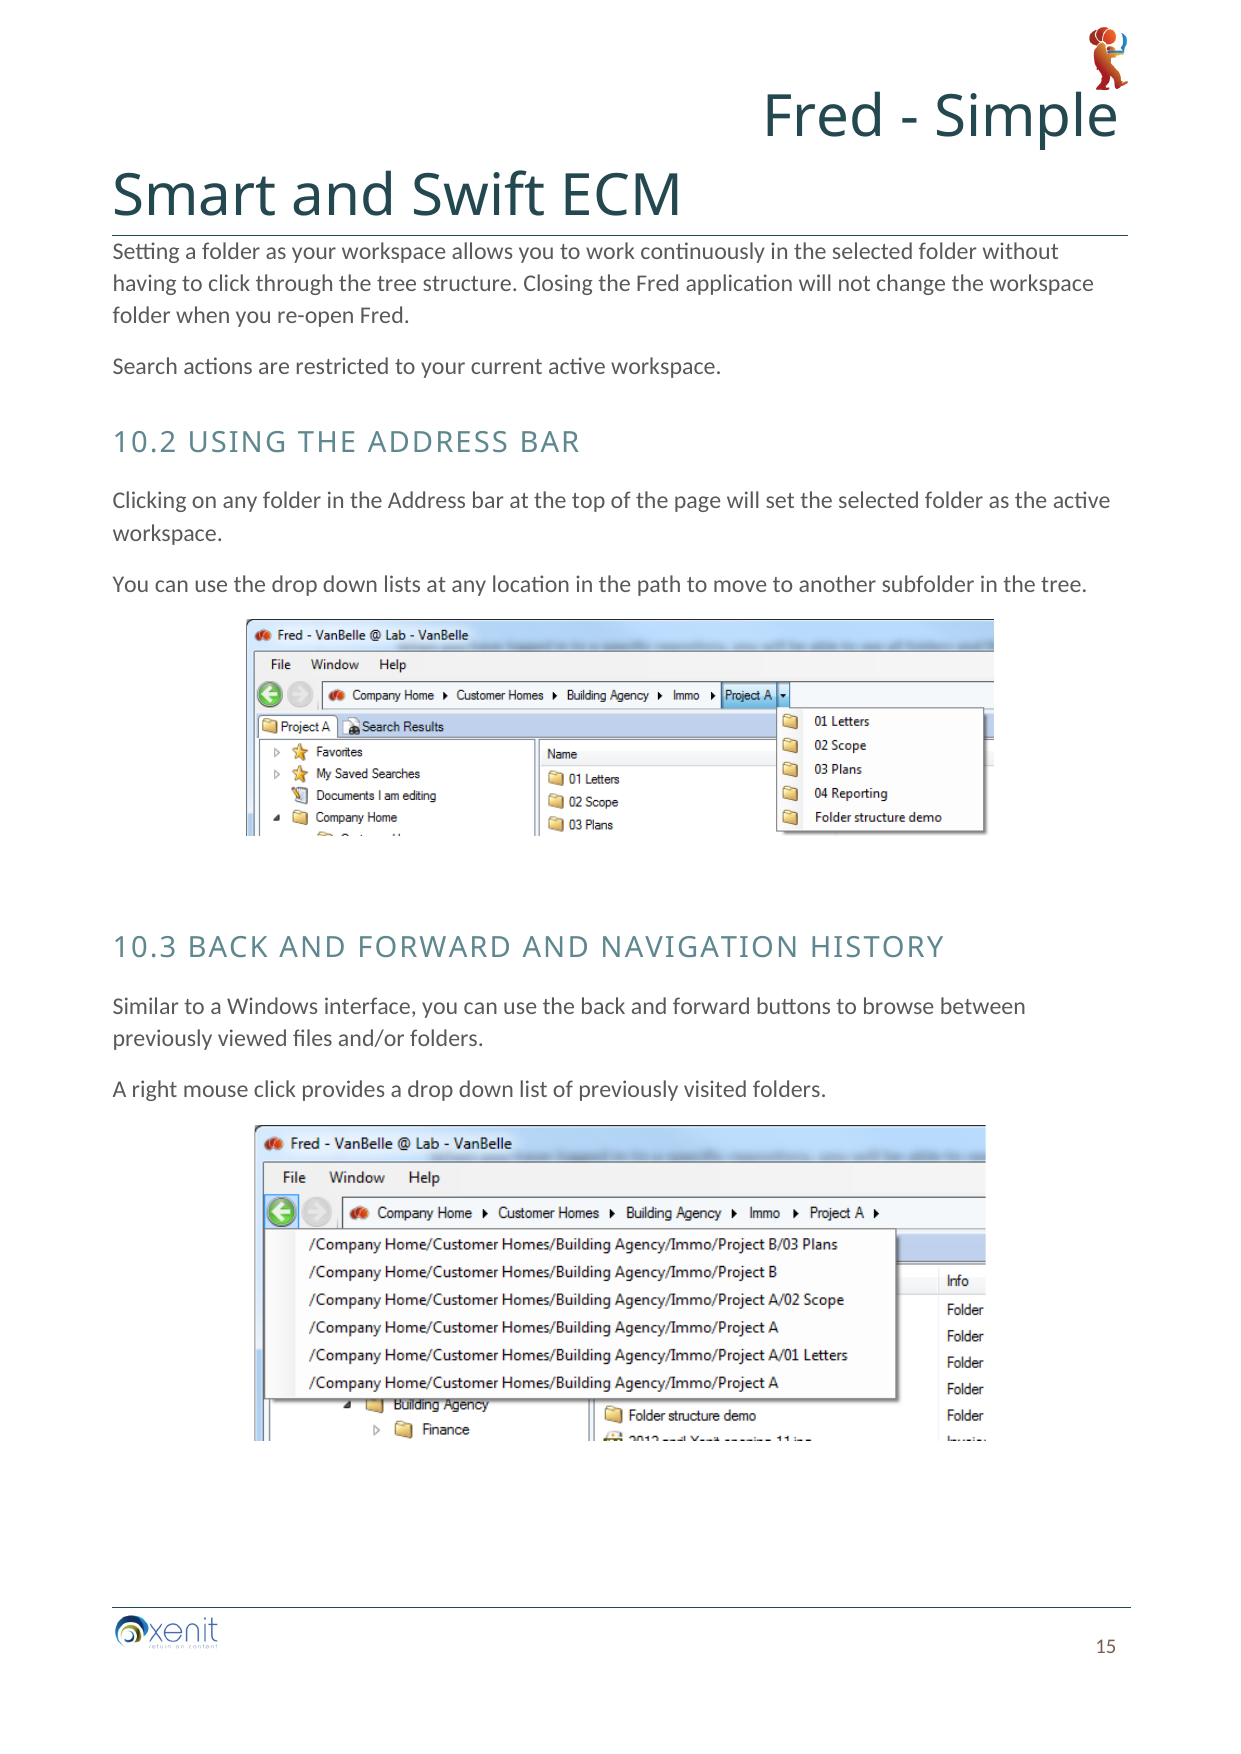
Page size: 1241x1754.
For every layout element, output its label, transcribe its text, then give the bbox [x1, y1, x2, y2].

text You can use the drop down lists at any location in the path to move to another subfolder in the tree. [112, 569, 1128, 598]
picture [1087, 25, 1130, 94]
text Search actions are restricted to your current active workspace. [112, 351, 1128, 381]
picture [254, 1125, 986, 1441]
text A right mouse click provides a drop down list of previously visited folders. [112, 1074, 1128, 1104]
picture [246, 619, 994, 836]
text Clicking on any folder in the Address bar at the top of the page will set the selected folder as the active workspace. [112, 486, 1128, 547]
subtitle Using the Address bar [112, 421, 1128, 461]
picture [112, 1610, 222, 1654]
subtitle Back and forward and navigation history [112, 927, 1128, 966]
text Similar to a Windows interface, you can use the back and forward buttons to browse between previously viewed files and/or folders. [112, 991, 1128, 1053]
text Setting a folder as your workspace allows you to work continuously in the selected folder without having to click through the tree structure. Closing the Fred application will not change the workspace folder when you re-open Fred. [112, 236, 1128, 329]
